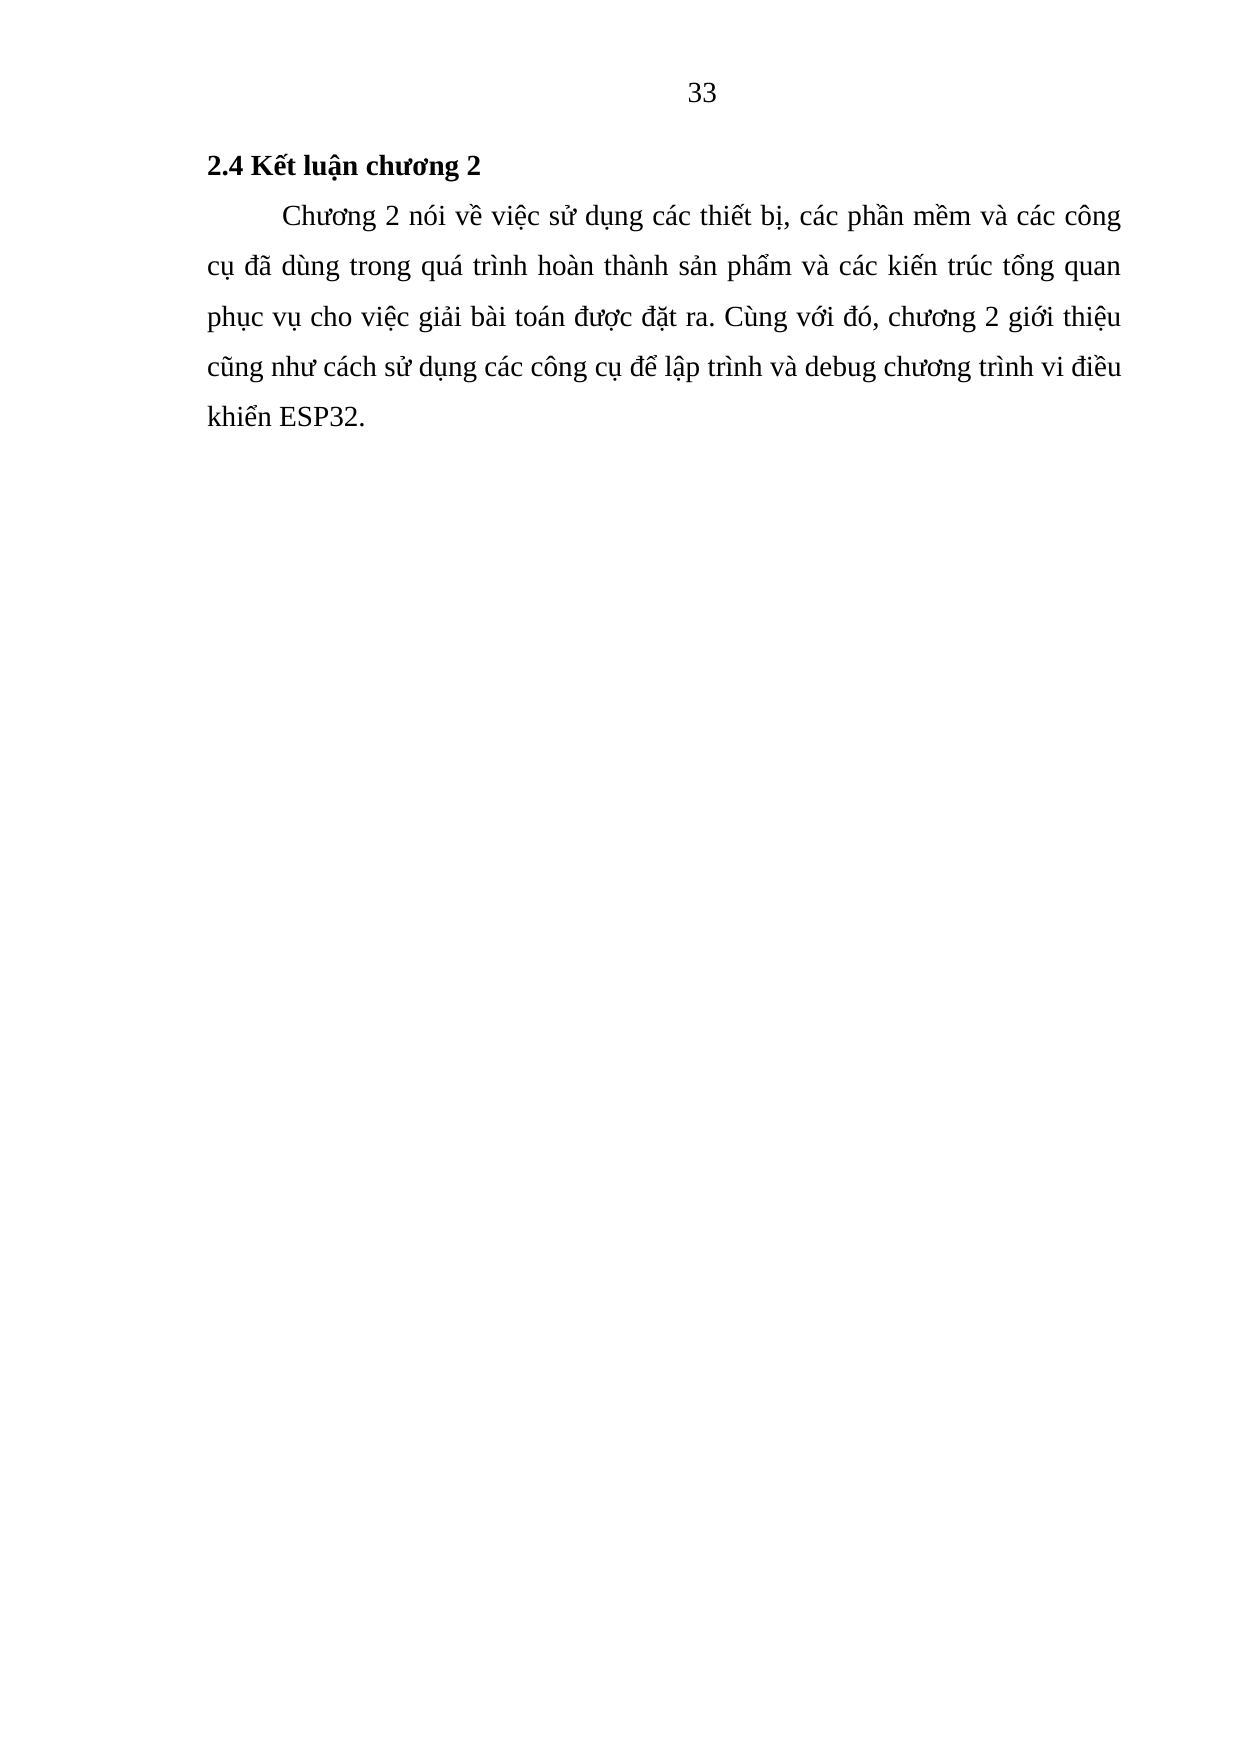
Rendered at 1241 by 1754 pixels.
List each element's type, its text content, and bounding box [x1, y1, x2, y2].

text Chương 2 nói về việc sử dụng các thiết bị, các phần mềm và các công cụ đã dùng trong quá trình hoàn thành sản phẩm và các kiến trúc tổng quan phục vụ cho việc giải bài toán được đặt ra. Cùng với đó, chương 2 giới thiệu cũng như cách sử dụng các công cụ để lập trình và debug chương trình vi điều khiển ESP32. [207, 198, 1122, 433]
subtitle Kết luận chương 2 [207, 148, 1122, 181]
